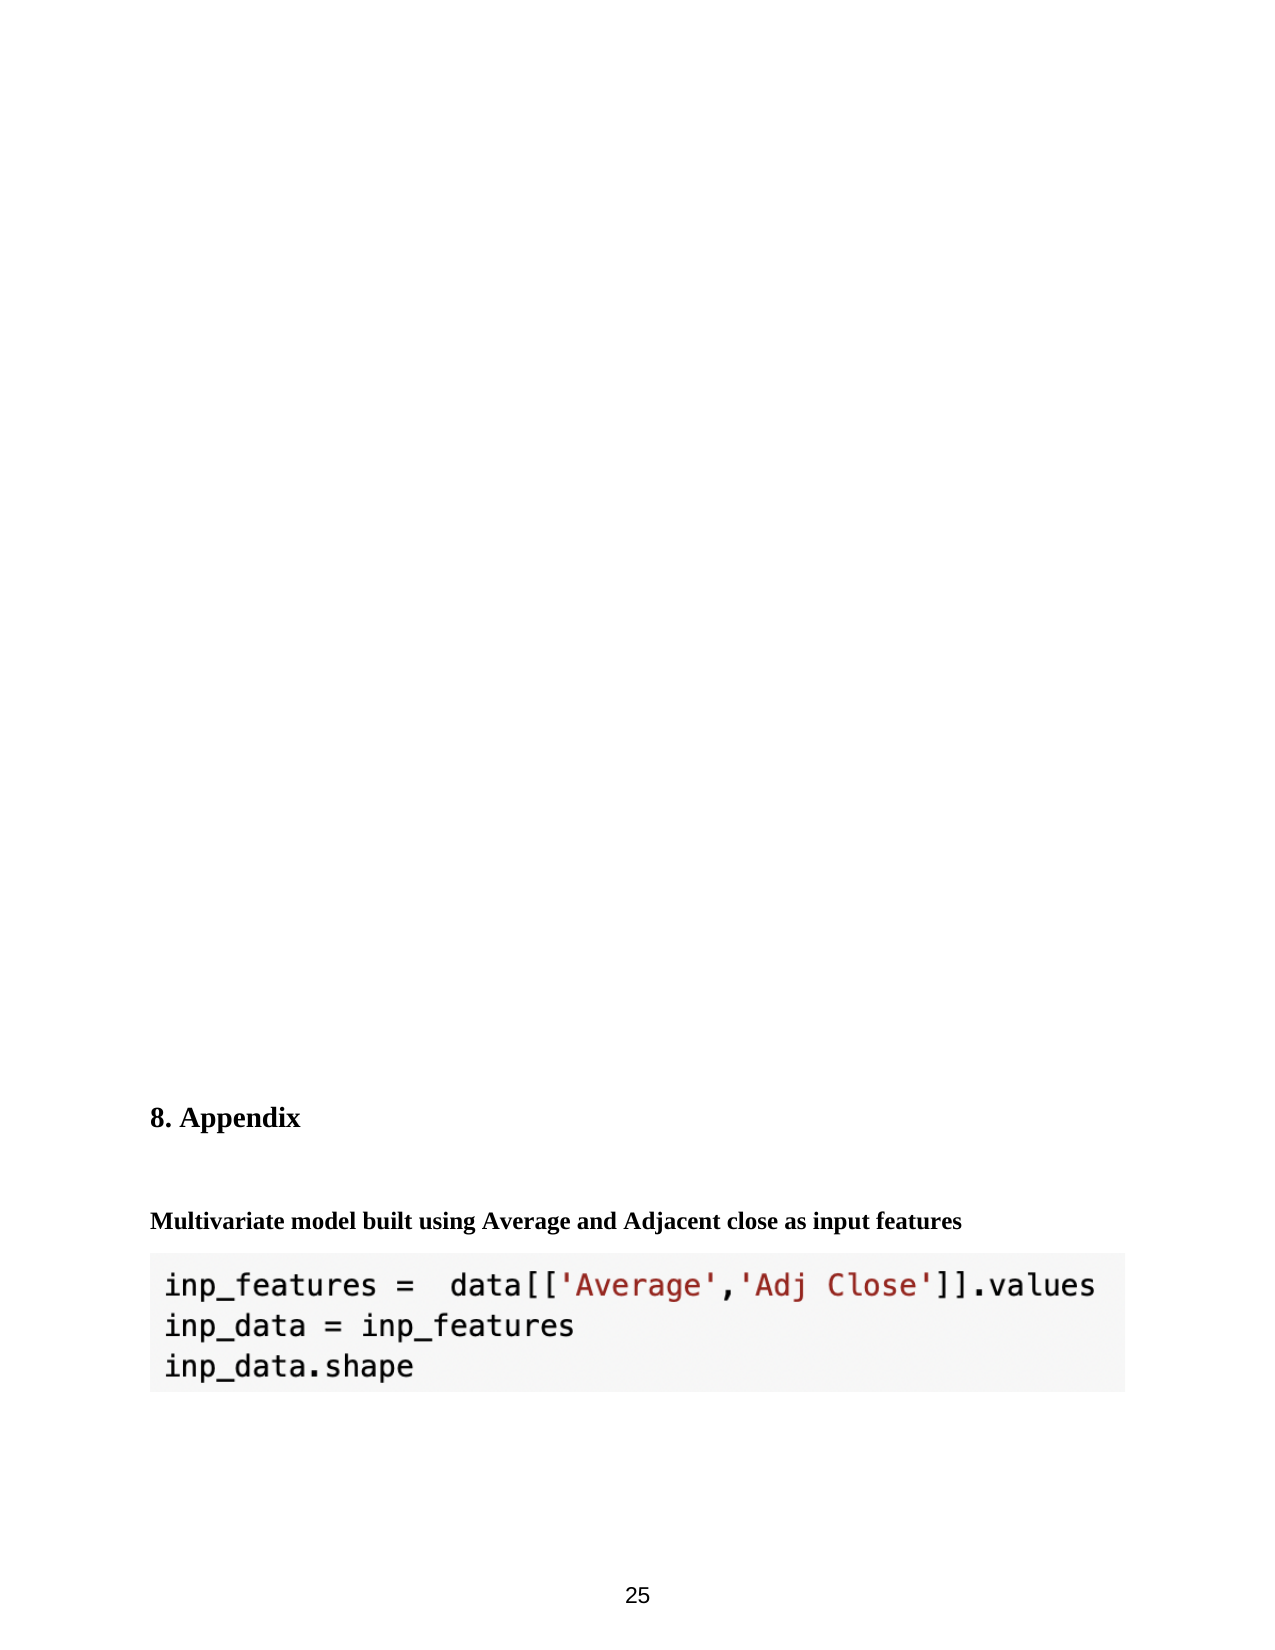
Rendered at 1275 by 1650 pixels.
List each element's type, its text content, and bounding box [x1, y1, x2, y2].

picture [150, 1253, 1125, 1392]
text 8. Appendix [150, 1101, 1125, 1134]
text Multivariate model built using Average and Adjacent close as input features [150, 1206, 1125, 1235]
